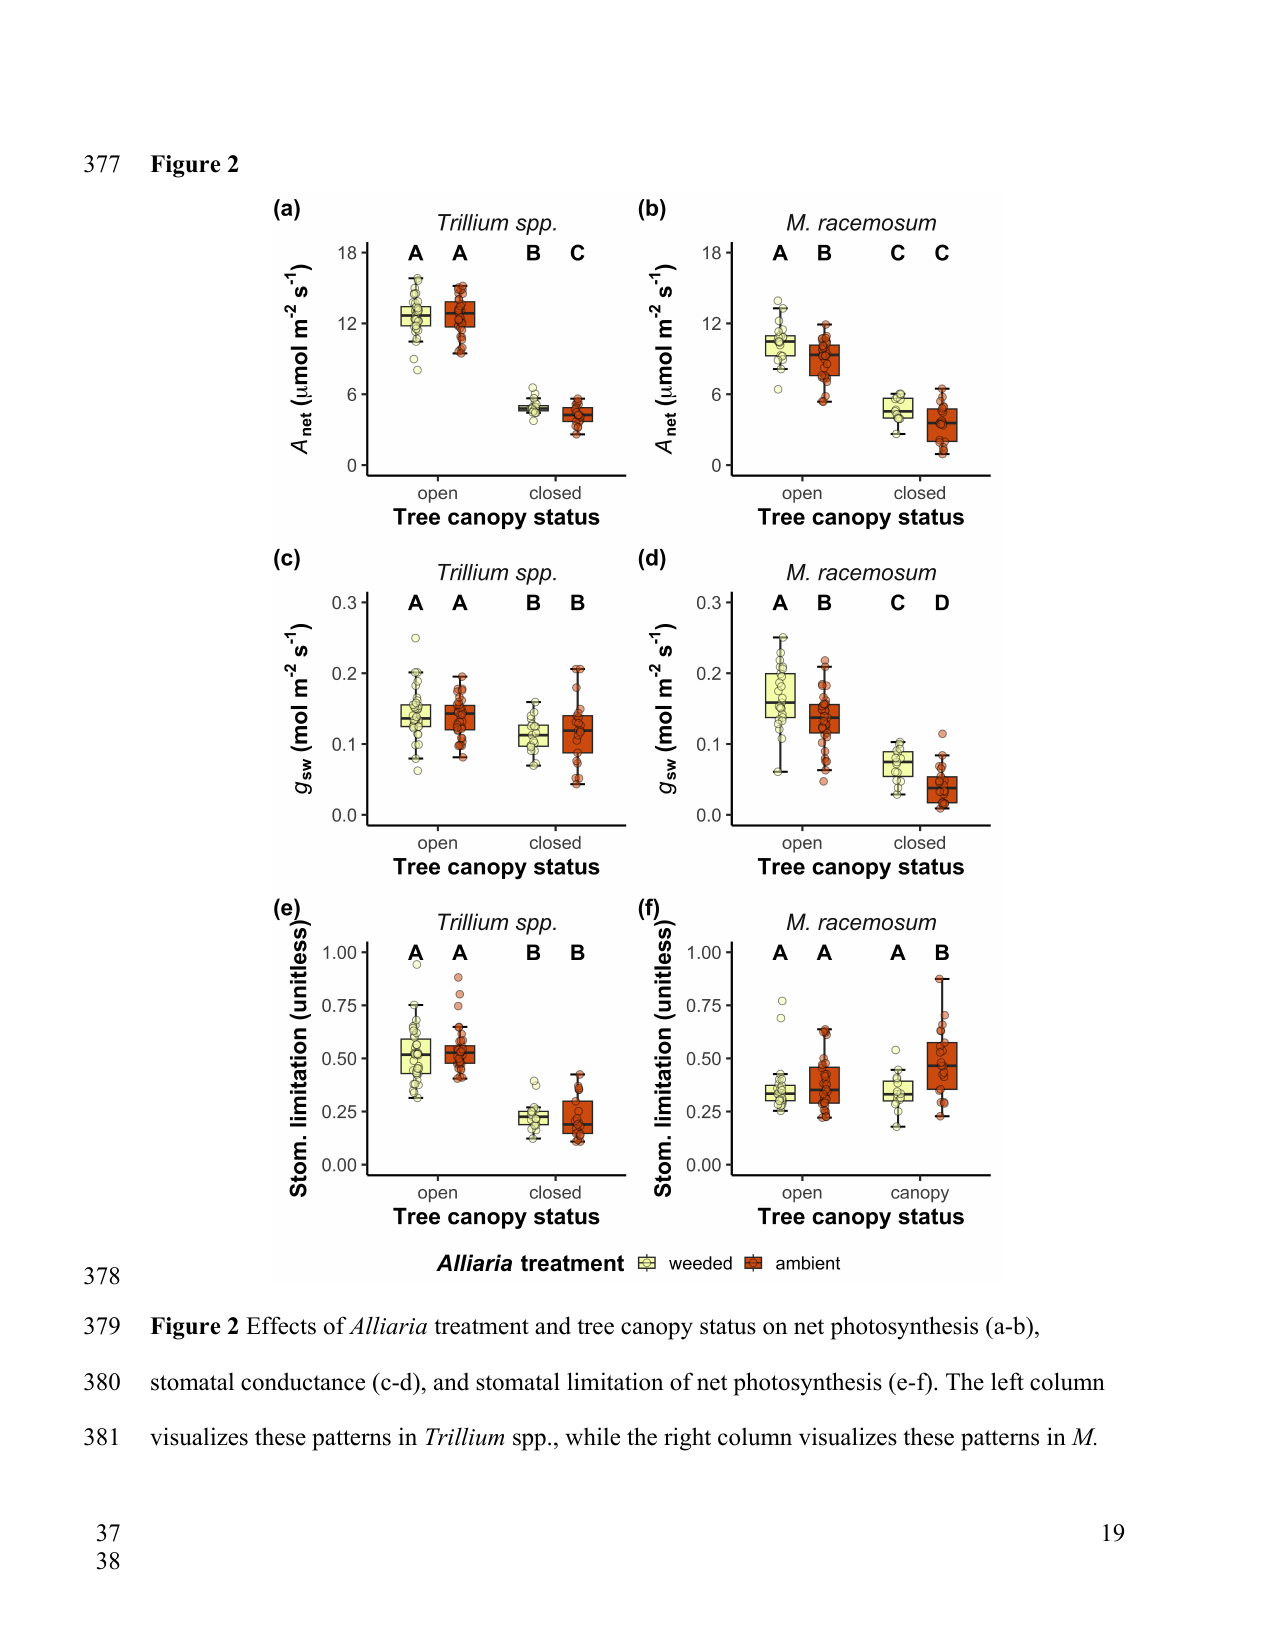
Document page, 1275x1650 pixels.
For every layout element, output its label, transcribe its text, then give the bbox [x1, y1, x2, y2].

picture [273, 191, 1002, 1285]
text Figure 2 [150, 150, 1125, 178]
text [150, 1312, 1125, 1451]
